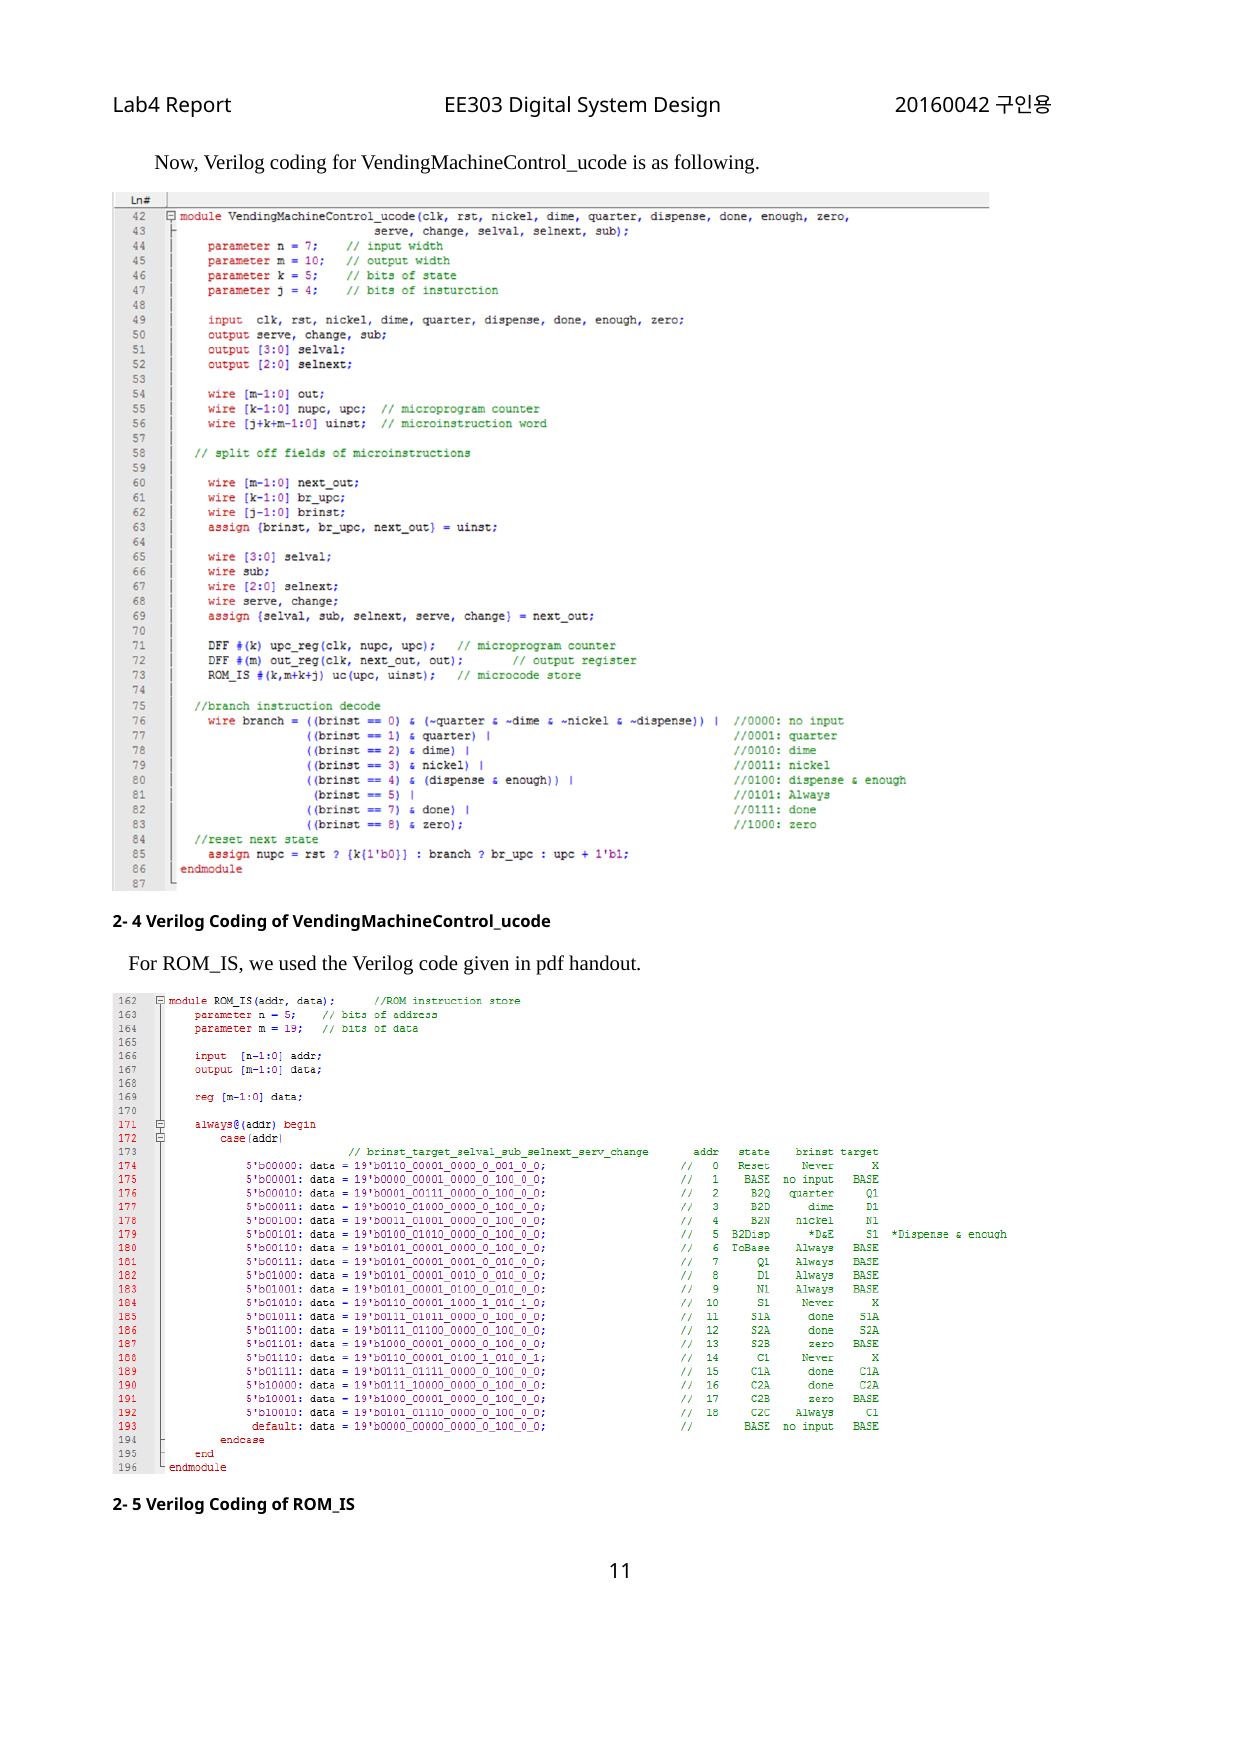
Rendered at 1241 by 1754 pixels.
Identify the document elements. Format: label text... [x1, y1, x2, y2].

text 2- 5 Verilog Coding of ROM_IS [112, 1492, 1128, 1515]
picture [112, 192, 990, 891]
text 2- 4 Verilog Coding of VendingMachineControl_ucode [112, 910, 1128, 933]
picture [112, 993, 1029, 1474]
text For ROM_IS, we used the Verilog code given in pdf handout. [112, 951, 1128, 975]
text Now, Verilog coding for VendingMachineControl_ucode is as following. [112, 150, 1128, 174]
